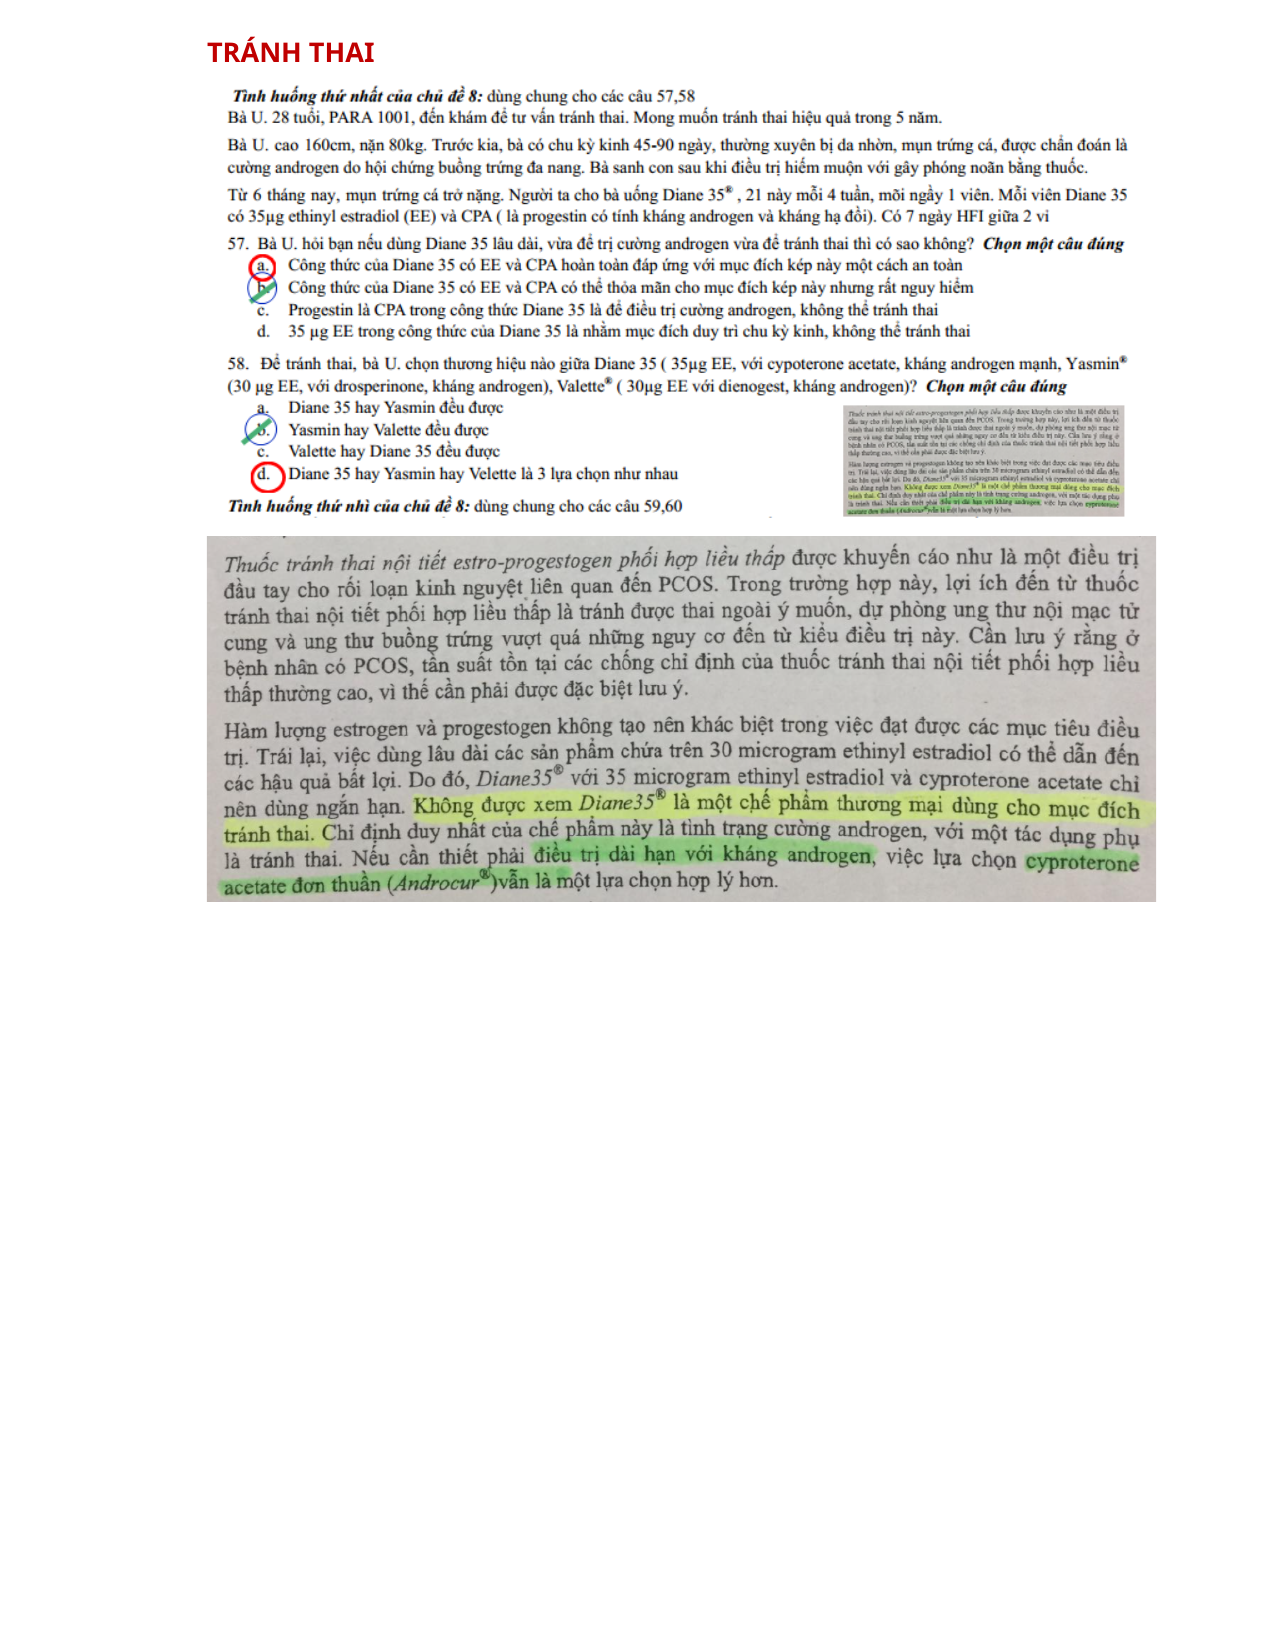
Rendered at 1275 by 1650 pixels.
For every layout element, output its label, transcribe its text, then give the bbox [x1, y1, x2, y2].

subtitle TRÁNH THAI [207, 34, 1156, 71]
picture [206, 73, 1157, 518]
picture [206, 536, 1157, 902]
